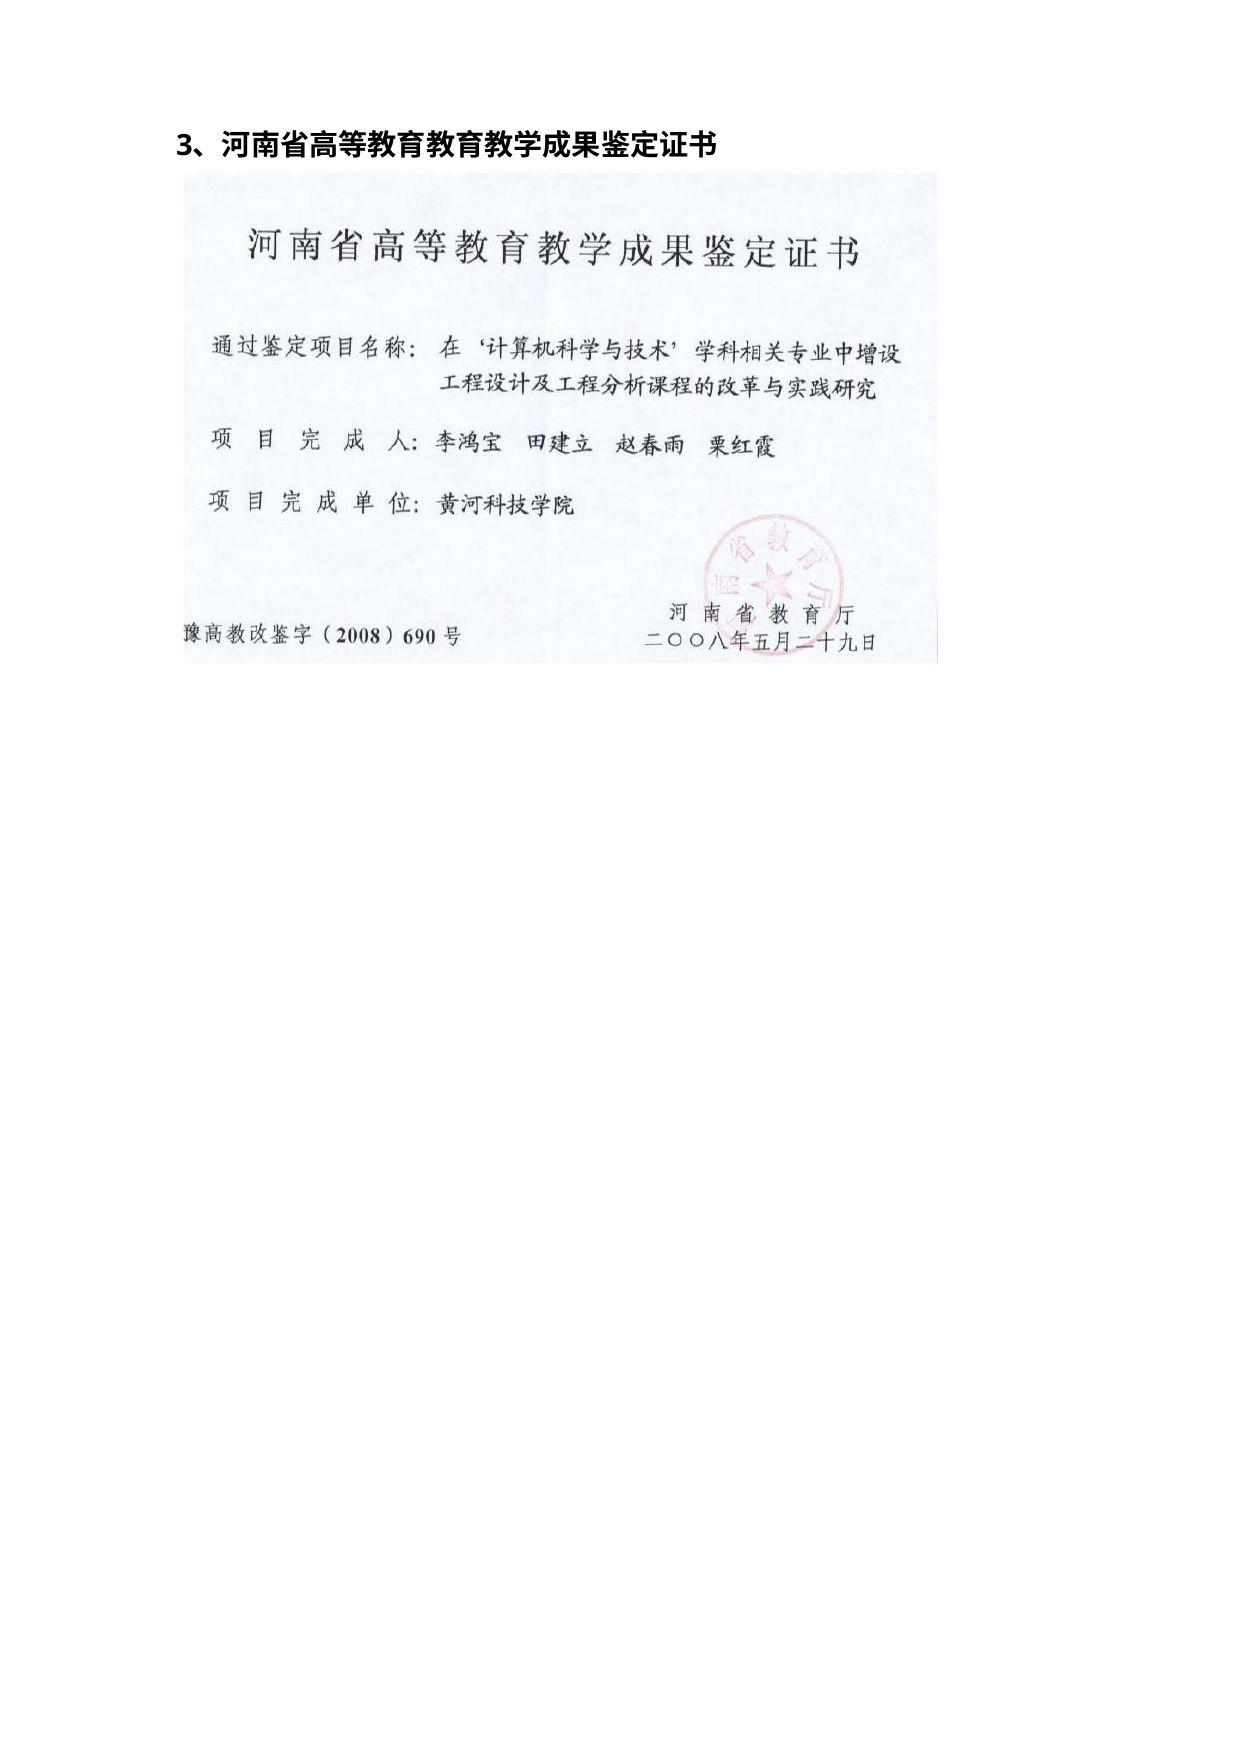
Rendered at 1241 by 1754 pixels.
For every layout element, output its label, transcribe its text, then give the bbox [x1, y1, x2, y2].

subtitle 3、河南省高等教育教育教学成果鉴定证书 [176, 122, 1158, 164]
picture [183, 173, 938, 663]
